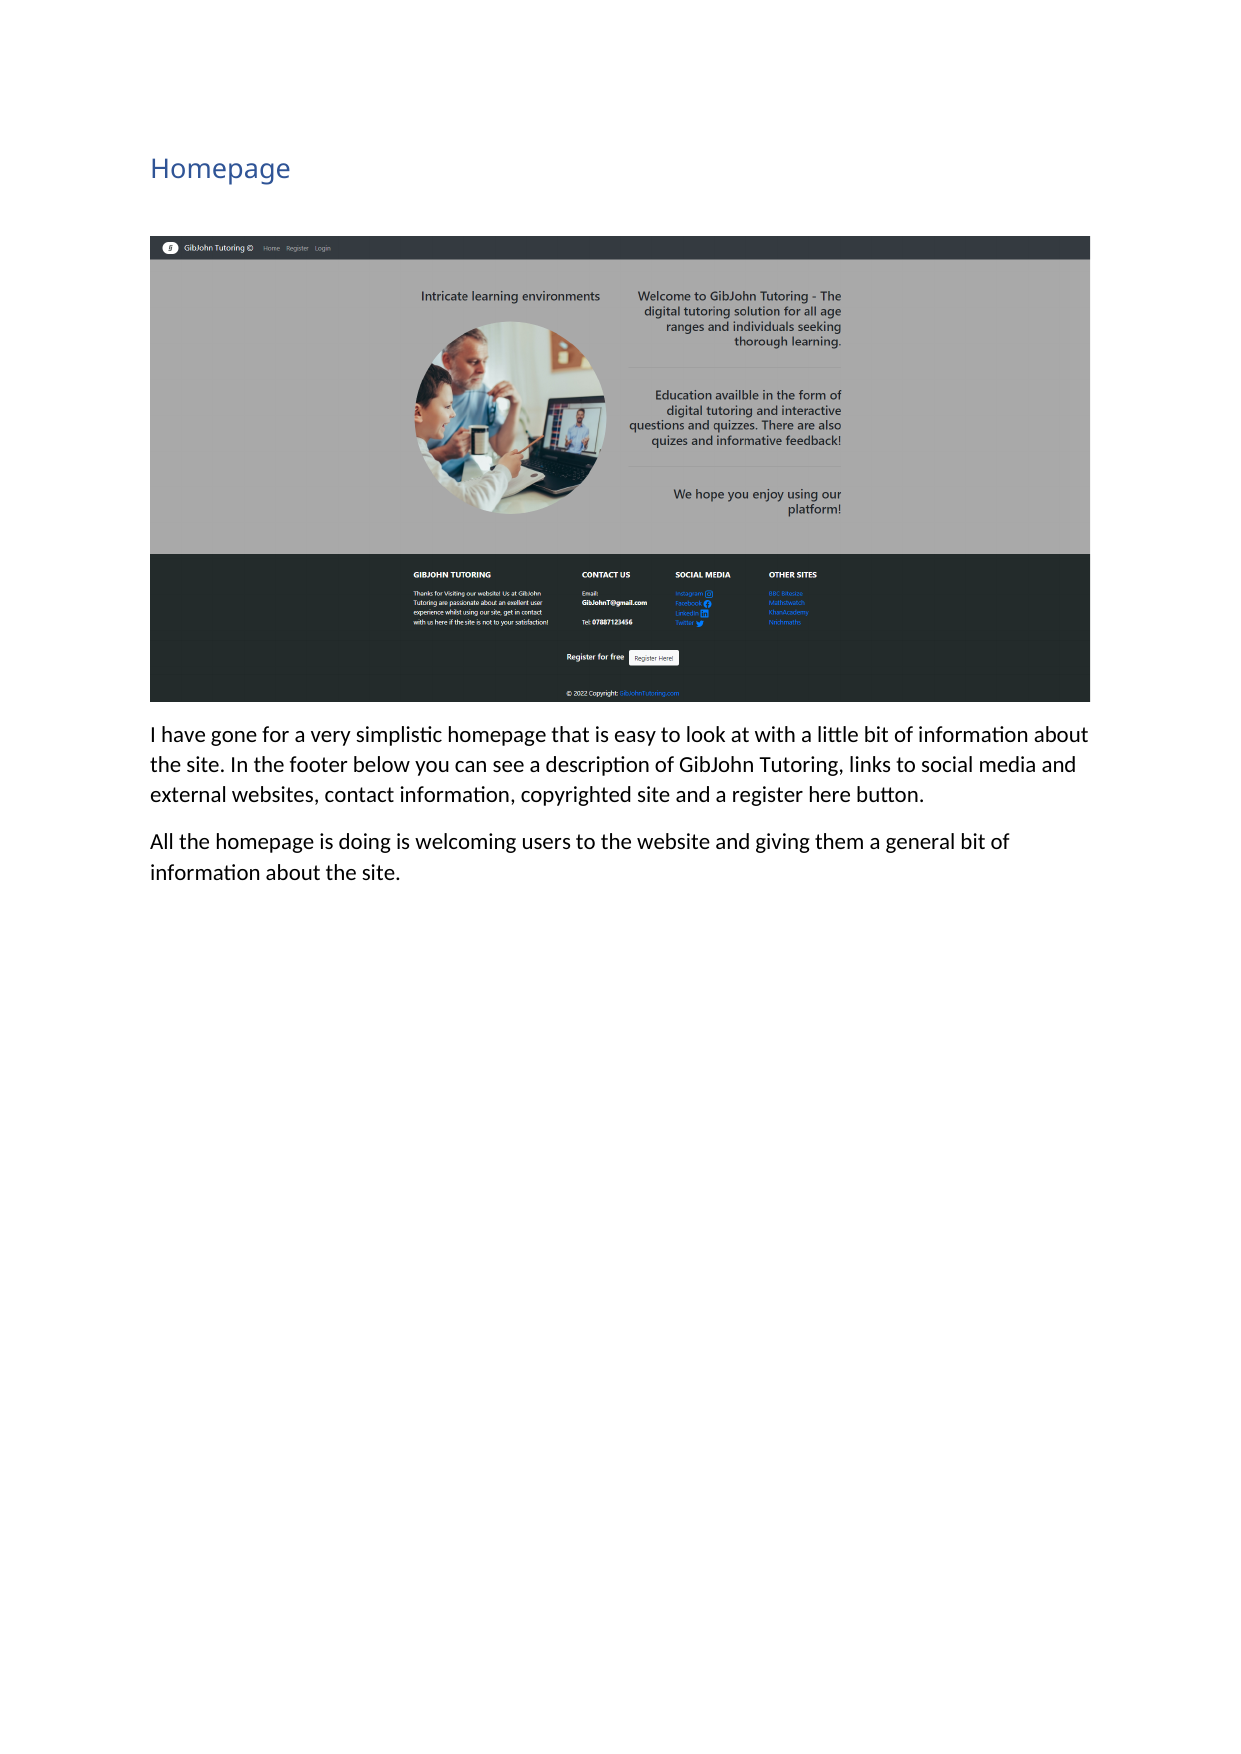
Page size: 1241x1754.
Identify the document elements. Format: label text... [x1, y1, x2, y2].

text All the homepage is doing is welcoming users to the website and giving them a general bit of information about the site. [150, 827, 1090, 886]
text I have gone for a very simplistic homepage that is easy to look at with a little bit of information about the site. In the footer below you can see a description of GibJohn Tutoring, links to social media and external websites, contact information, copyrighted site and a register here button. [150, 720, 1090, 809]
subtitle Homepage [150, 150, 1090, 187]
picture [150, 236, 1091, 702]
